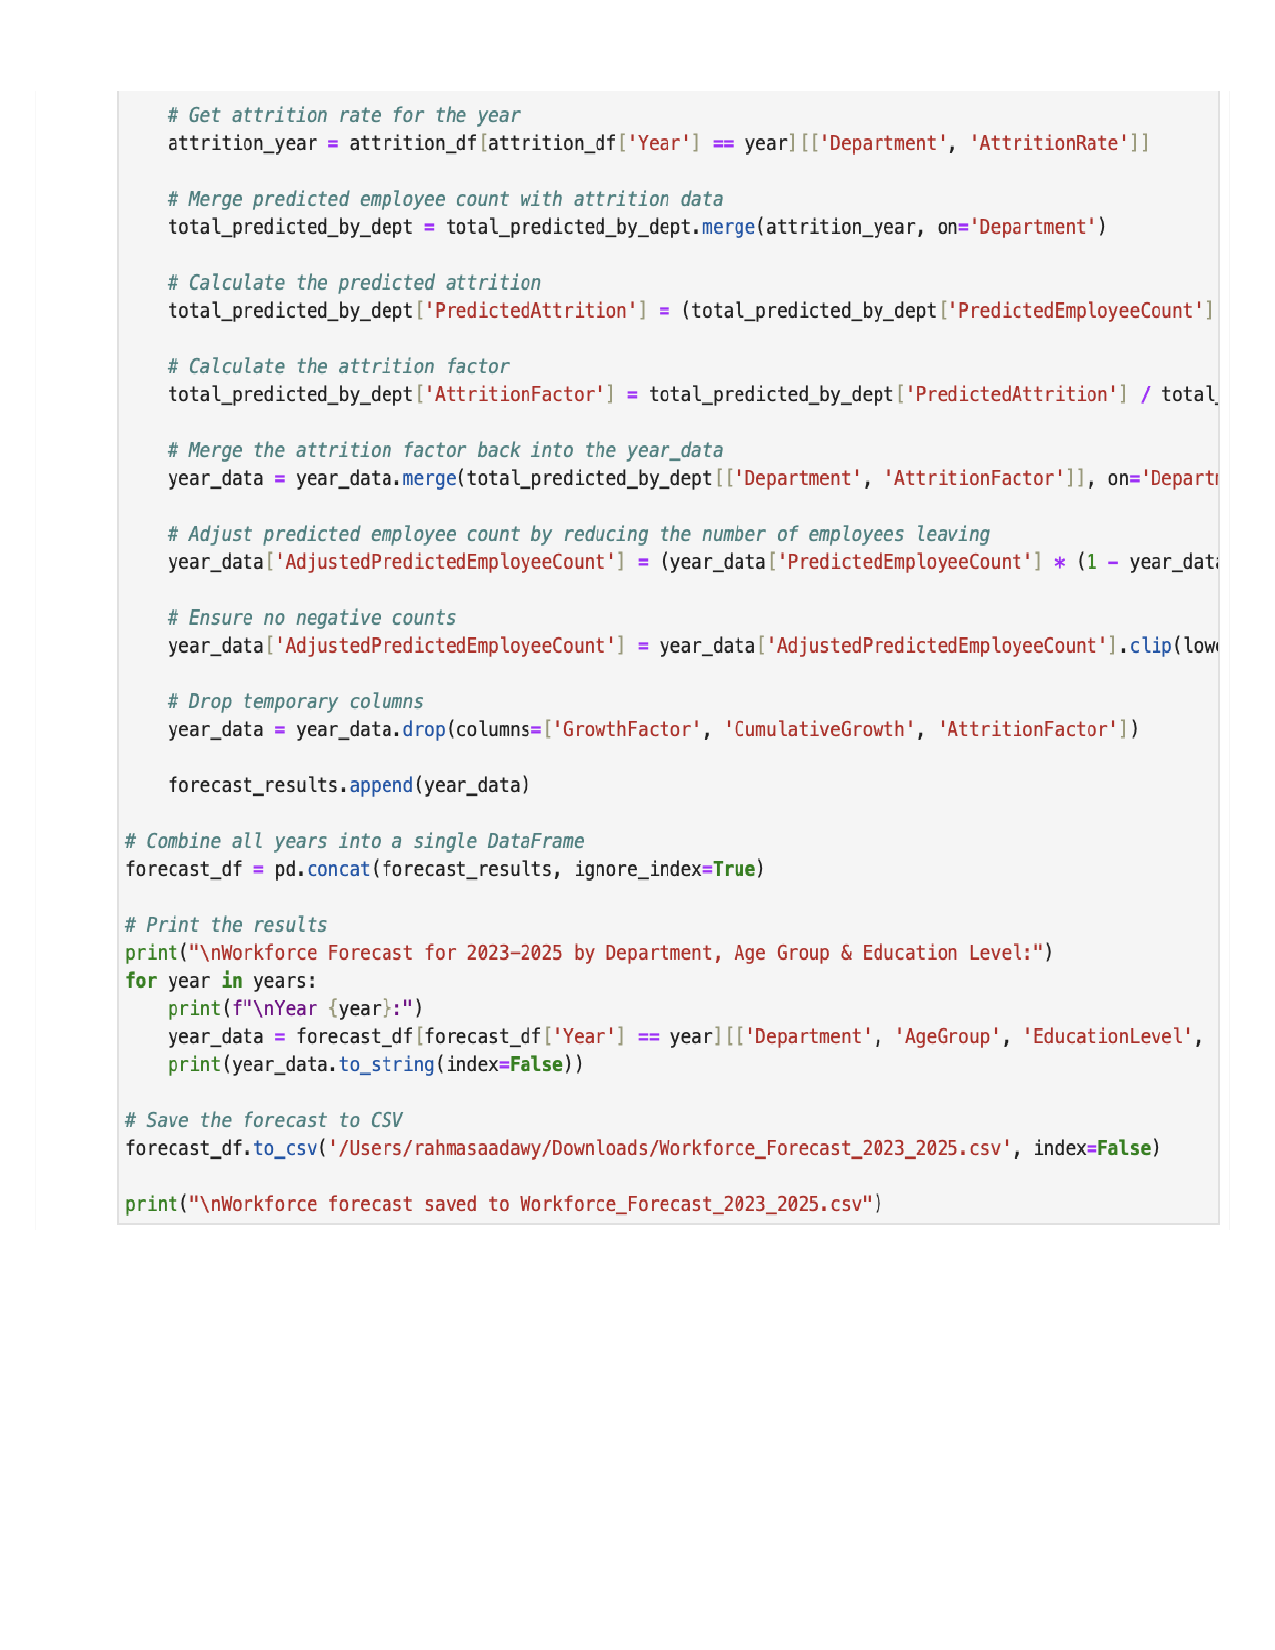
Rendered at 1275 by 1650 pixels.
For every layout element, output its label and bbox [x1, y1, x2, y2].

picture [35, 91, 1230, 1230]
